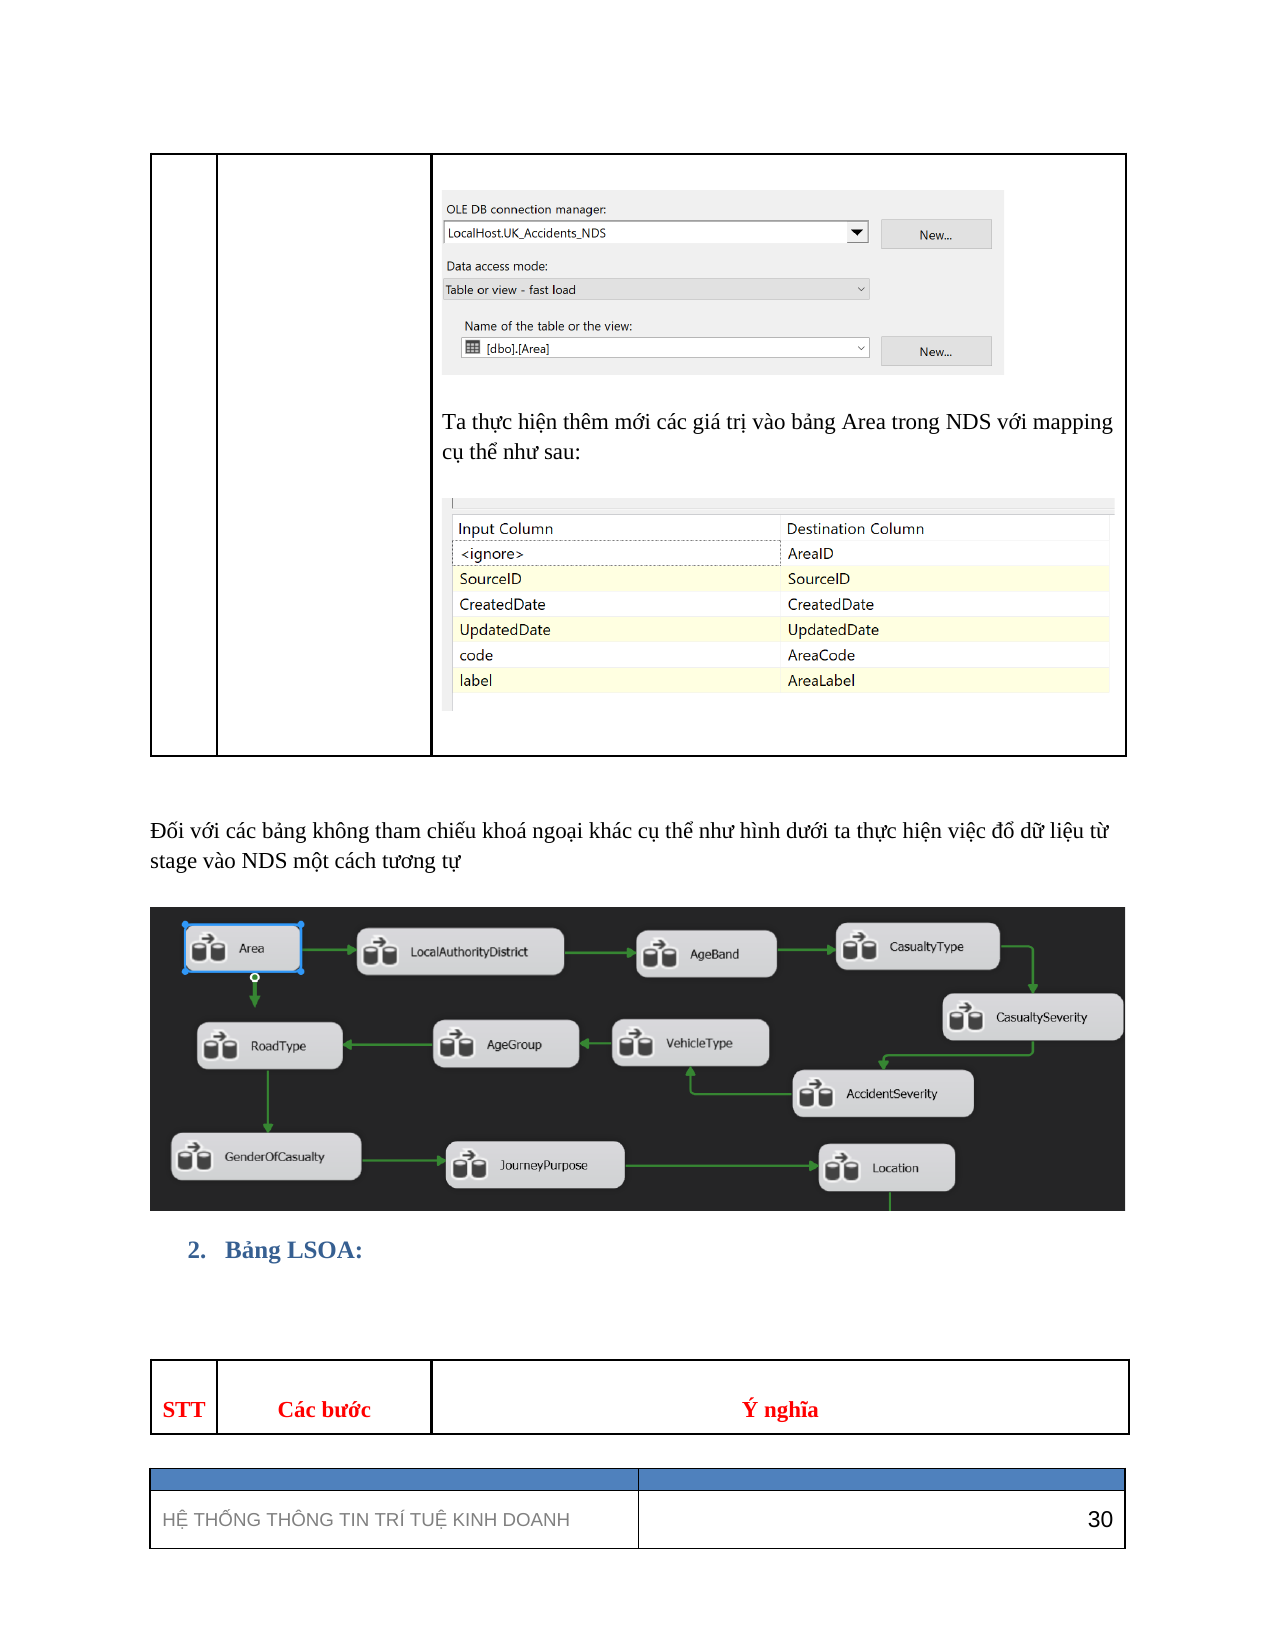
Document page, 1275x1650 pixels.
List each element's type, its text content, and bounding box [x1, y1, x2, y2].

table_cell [433, 155, 1125, 755]
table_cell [218, 155, 430, 755]
table_cell 8 [152, 155, 216, 755]
picture [441, 498, 1115, 711]
table_header Các bước [218, 1361, 430, 1433]
table_header STT [152, 1361, 216, 1433]
picture [150, 907, 1125, 1211]
table_header Ý nghĩa [433, 1361, 1128, 1433]
picture [441, 190, 1005, 375]
text Đối với các bảng không tham chiếu khoá ngoại khác cụ thể như hình dưới ta thực hiện việc đổ dữ liệu từ stage vào NDS một cách tương tự [150, 817, 1125, 874]
subtitle Bảng LSOA: [187, 1235, 1125, 1264]
